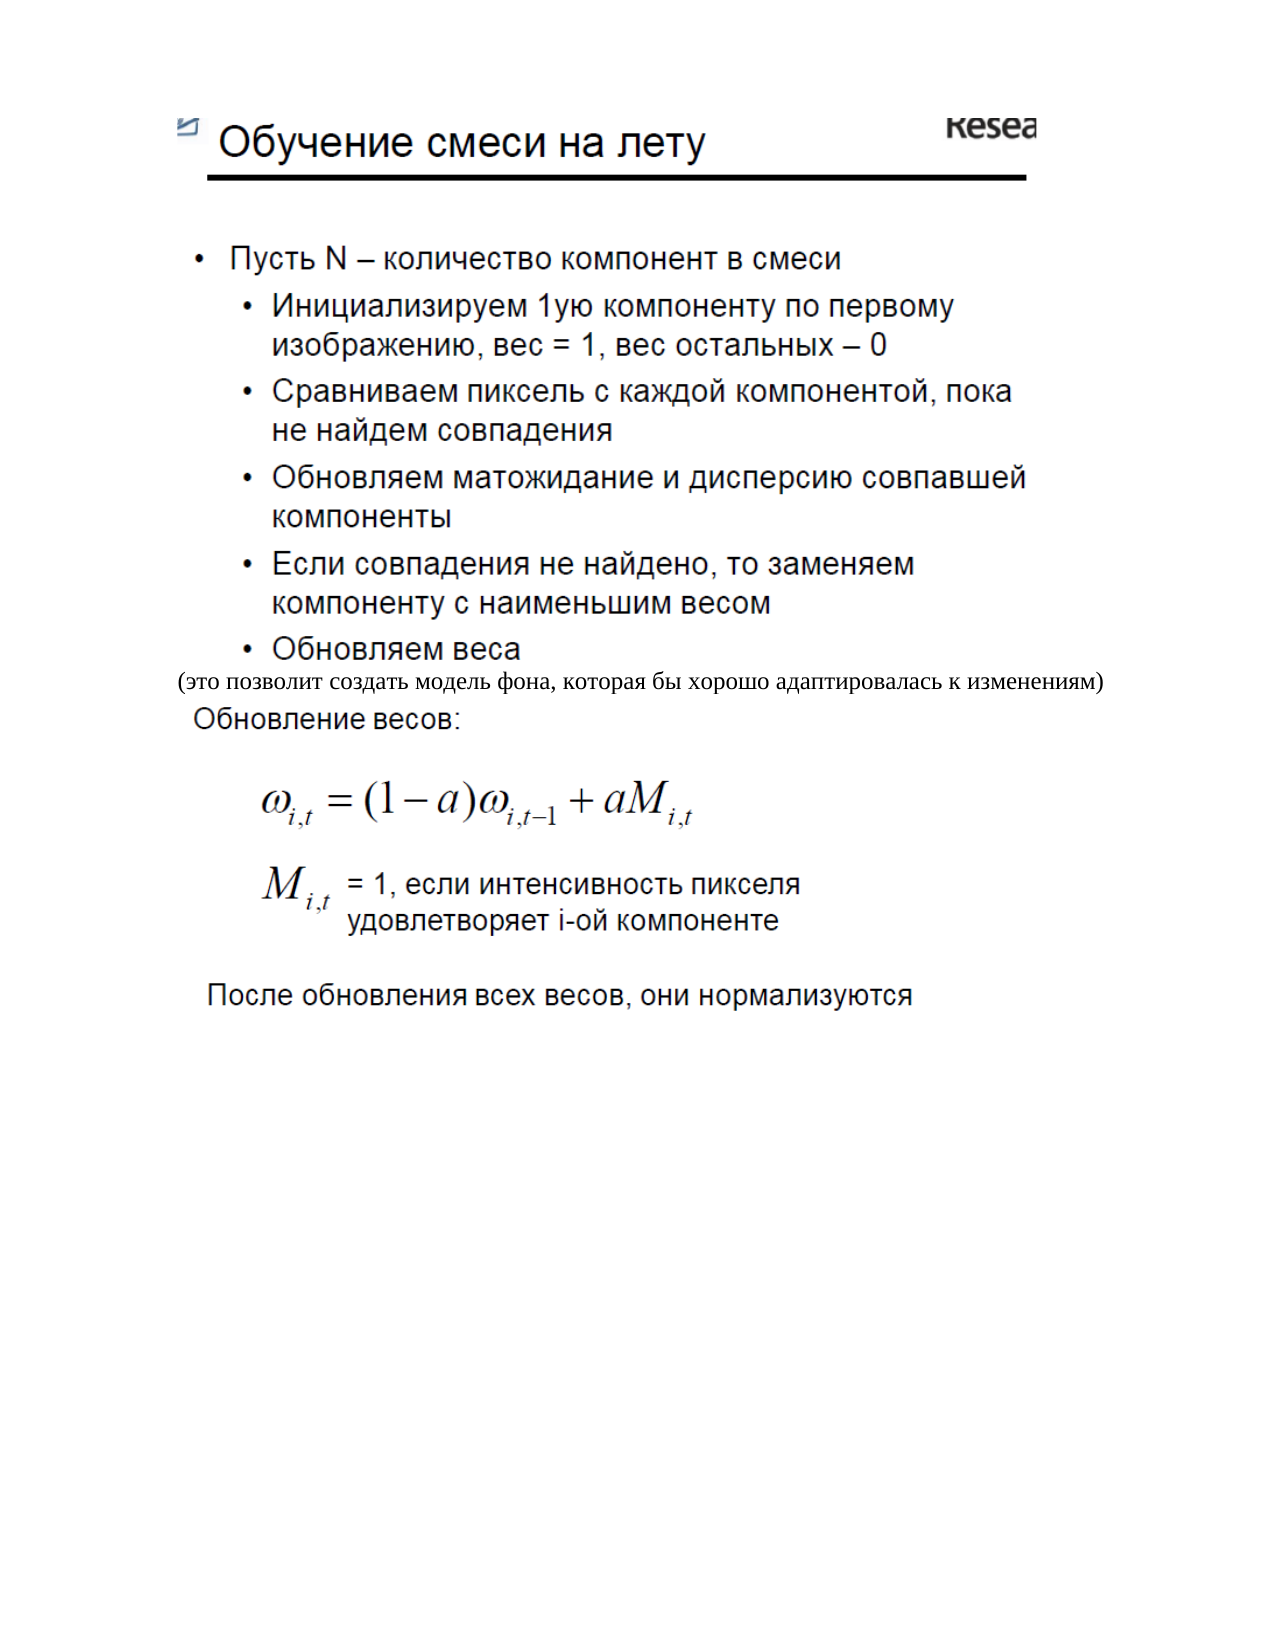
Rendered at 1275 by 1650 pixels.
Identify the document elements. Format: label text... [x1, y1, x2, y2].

text (это позволит создать модель фона, которая бы хорошо адаптировалась к изменениям) [177, 666, 1226, 695]
